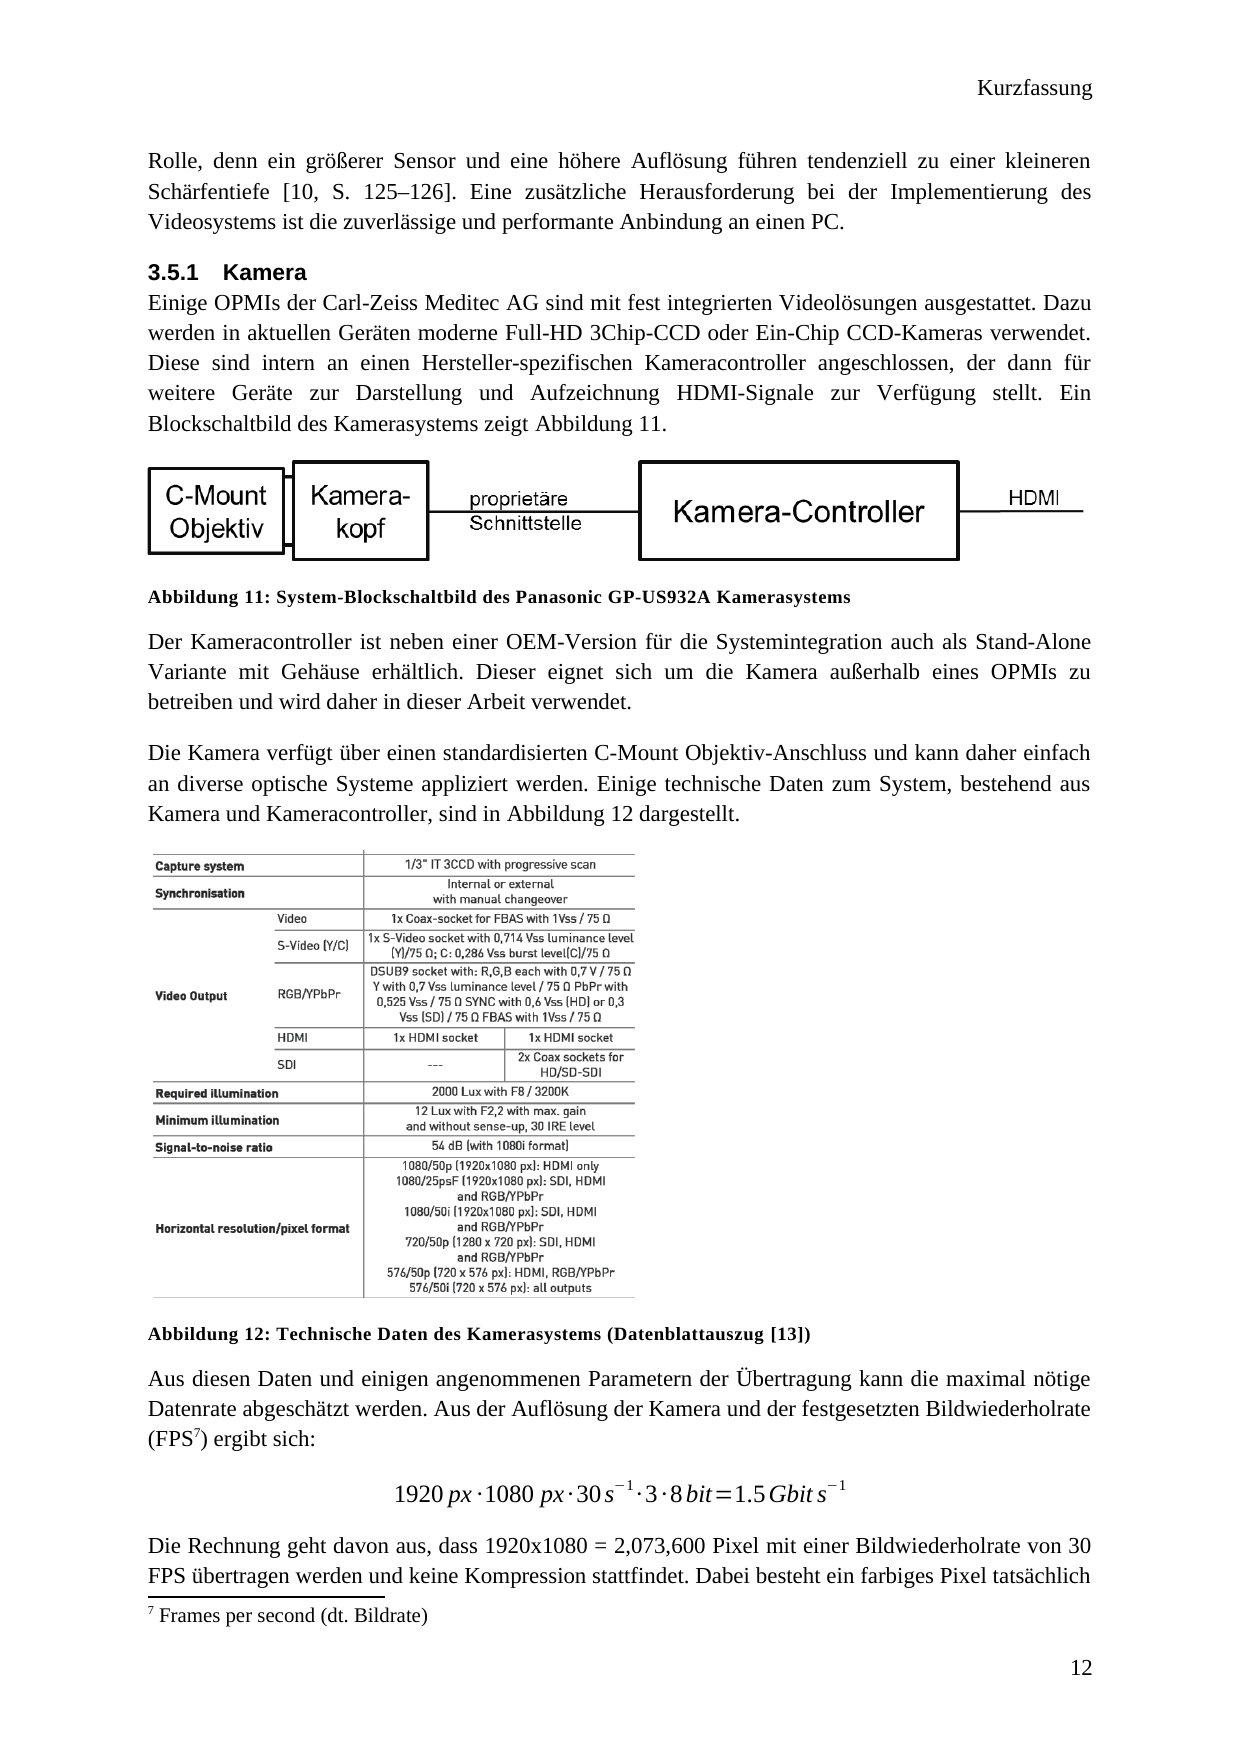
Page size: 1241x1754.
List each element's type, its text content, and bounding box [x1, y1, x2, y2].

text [148, 148, 1093, 234]
text Der Kameracontroller ist neben einer OEM-Version für die Systemintegration auch als Stand-Alone Variante mit Gehäuse erhältlich. Dieser eignet sich um die Kamera außerhalb eines OPMIs zu betreiben und wird daher in dieser Arbeit verwendet. [148, 628, 1093, 715]
text Einige OPMIs der Carl-Zeiss Meditec AG sind mit fest integrierten Videolösungen ausgestattet. Dazu werden in aktuellen Geräten moderne Full-HD 3Chip-CCD oder Ein-Chip CCD-Kameras verwendet. Diese sind intern an einen Hersteller-spezifischen Kameracontroller angeschlossen, der dann für weitere Geräte zur Darstellung und Aufzeichnung HDMI-Signale zur Verfügung stellt. Ein Blockschaltbild des Kamerasystems zeigt Abbildung 11. [148, 289, 1093, 436]
picture [147, 460, 1084, 561]
subtitle Kamera [148, 259, 1093, 285]
text Aus diesen Daten und einigen angenommenen Parametern der Übertragung kann die maximal nötige Datenrate abgeschätzt werden. Aus der Auflösung der Kamera und der festgesetzten Bildwiederholrate (FPS) ergibt sich: [148, 1365, 1093, 1452]
text Die Kamera verfügt über einen standardisierten C-Mount Objektiv-Anschluss und kann daher einfach an diverse optische Systeme appliziert werden. Einige technische Daten zum System, bestehend aus Kamera und Kameracontroller, sind in Abbildung 12 dargestellt. [148, 739, 1093, 826]
picture [147, 850, 641, 1298]
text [148, 1532, 1093, 1589]
